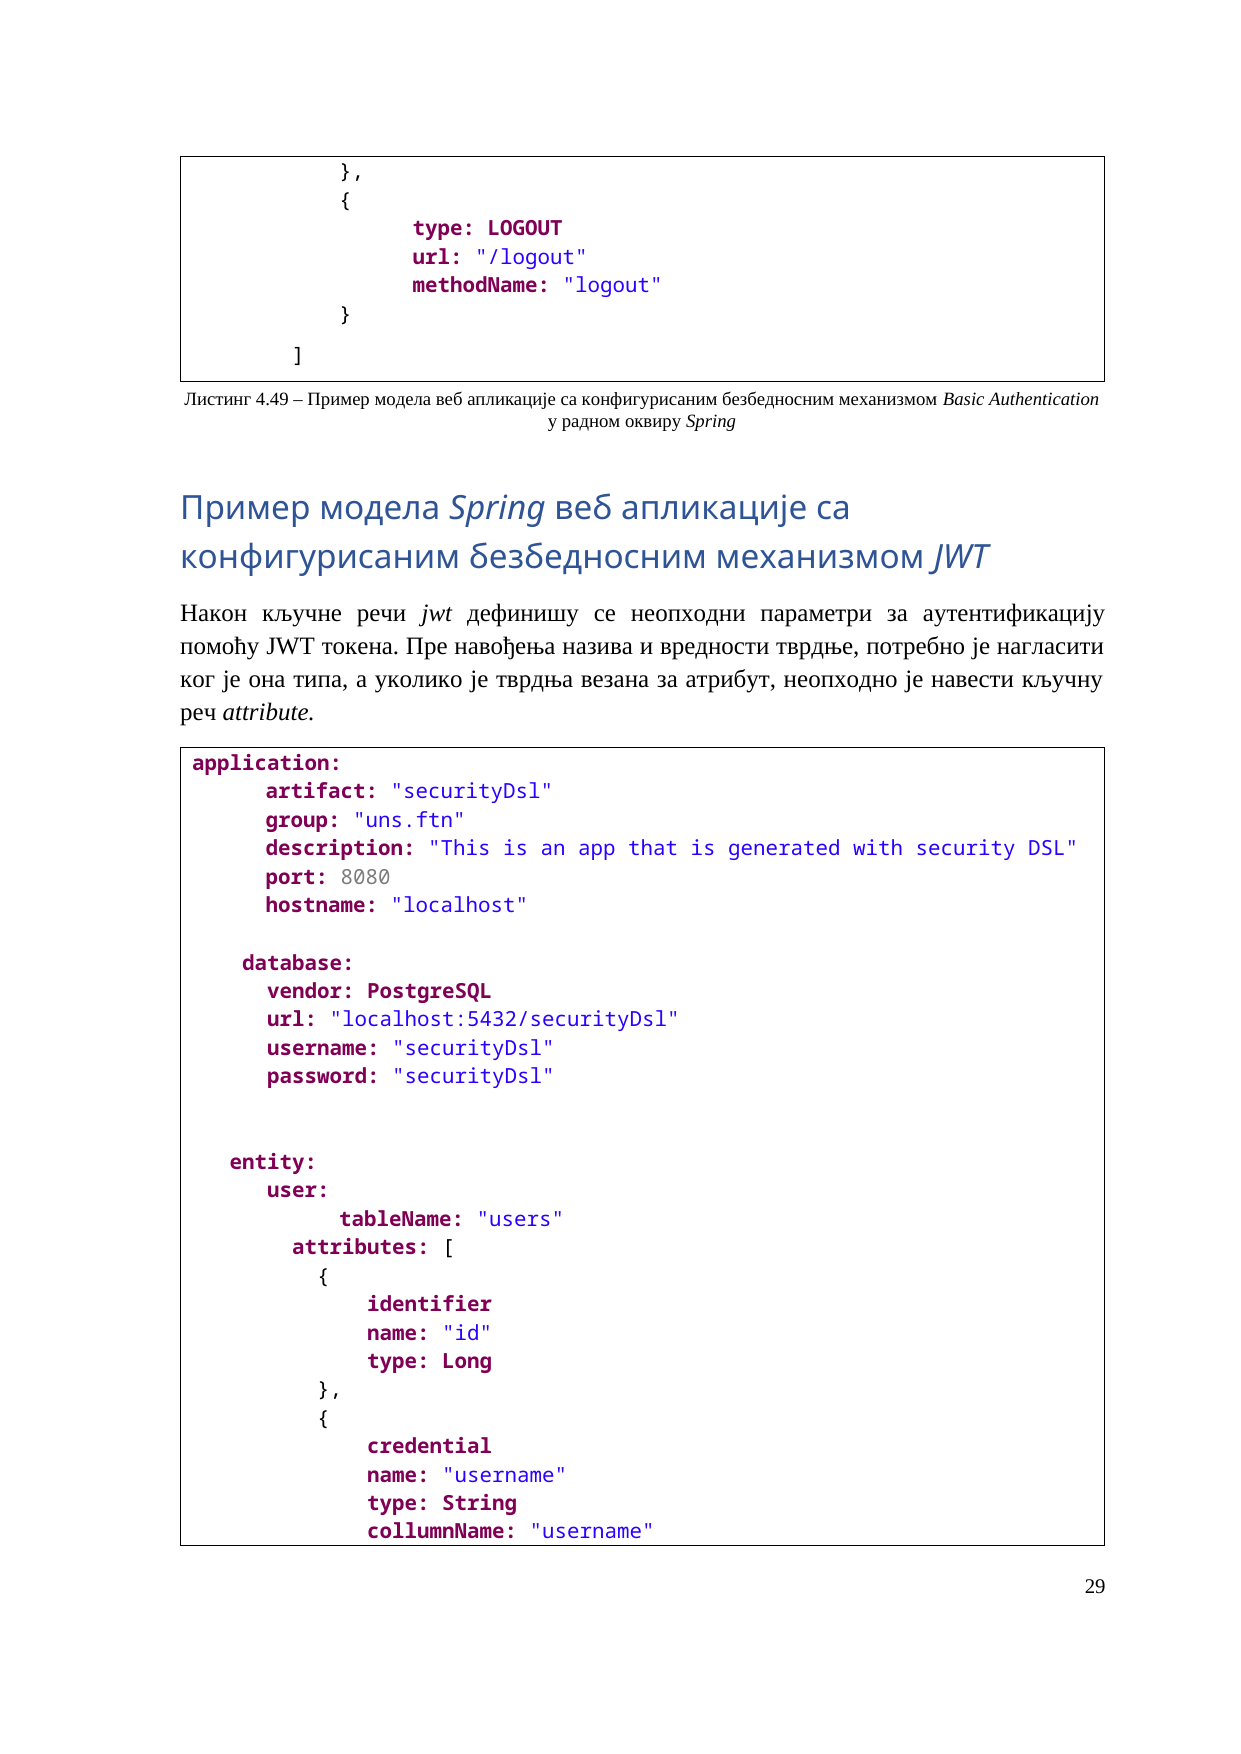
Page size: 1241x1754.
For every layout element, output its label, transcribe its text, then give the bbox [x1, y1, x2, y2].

subtitle Пример модела Spring веб апликације са конфигурисаним безбедносним механизмом JWT [180, 484, 1105, 578]
text Након кључне речи jwt дефинишу се неопходни параметри за аутентификацију помоћу JWT токена. Пре навођења назива и вредности тврдње, потребно је нагласити ког је она типа, а уколико је тврдња везана за атрибут, неопходно је навести кључну реч attribute. [180, 598, 1105, 726]
text Листинг 4.49 – Пример модела веб апликације са конфигурисаним безбедносним механизмом Basic Authentication у радном оквиру Spring [180, 388, 1105, 431]
